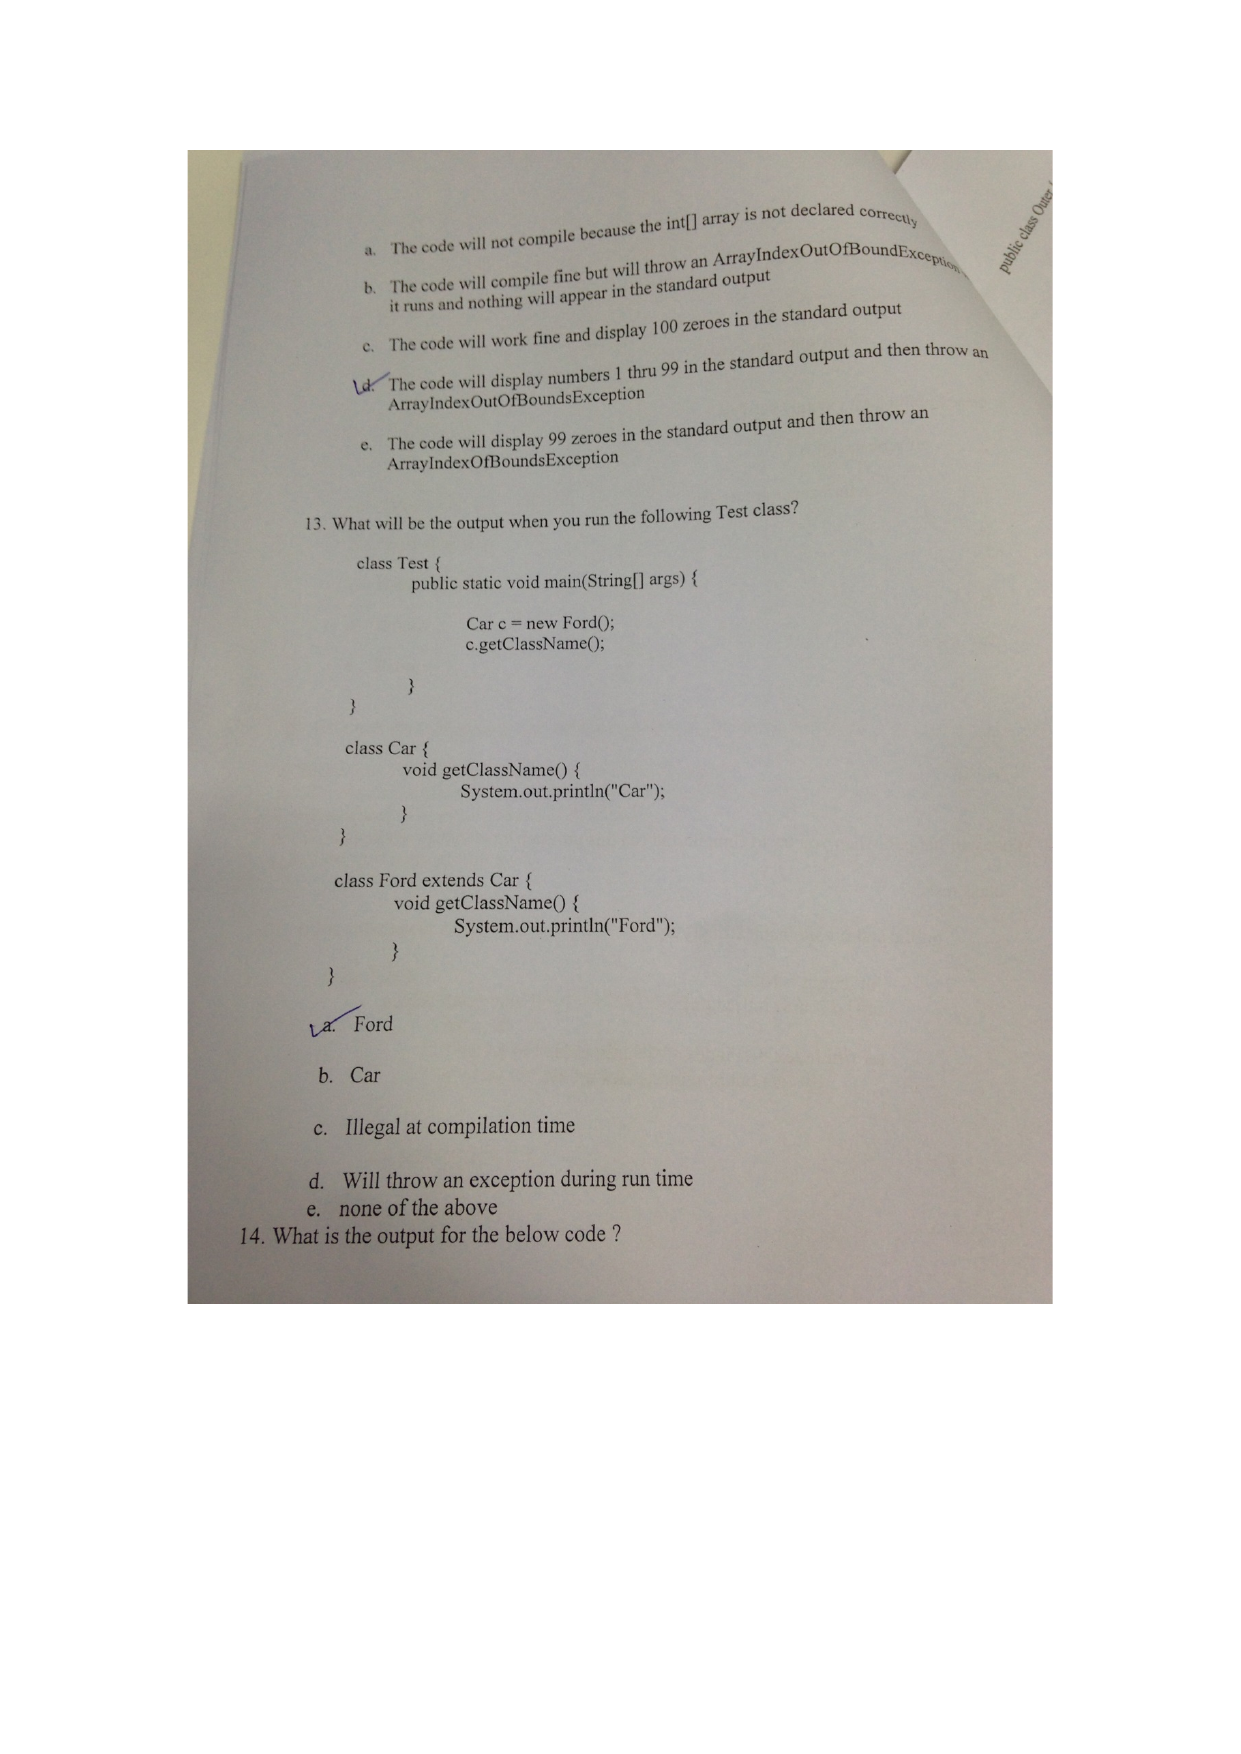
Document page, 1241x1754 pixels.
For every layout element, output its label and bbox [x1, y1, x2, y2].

picture [187, 150, 1053, 1304]
